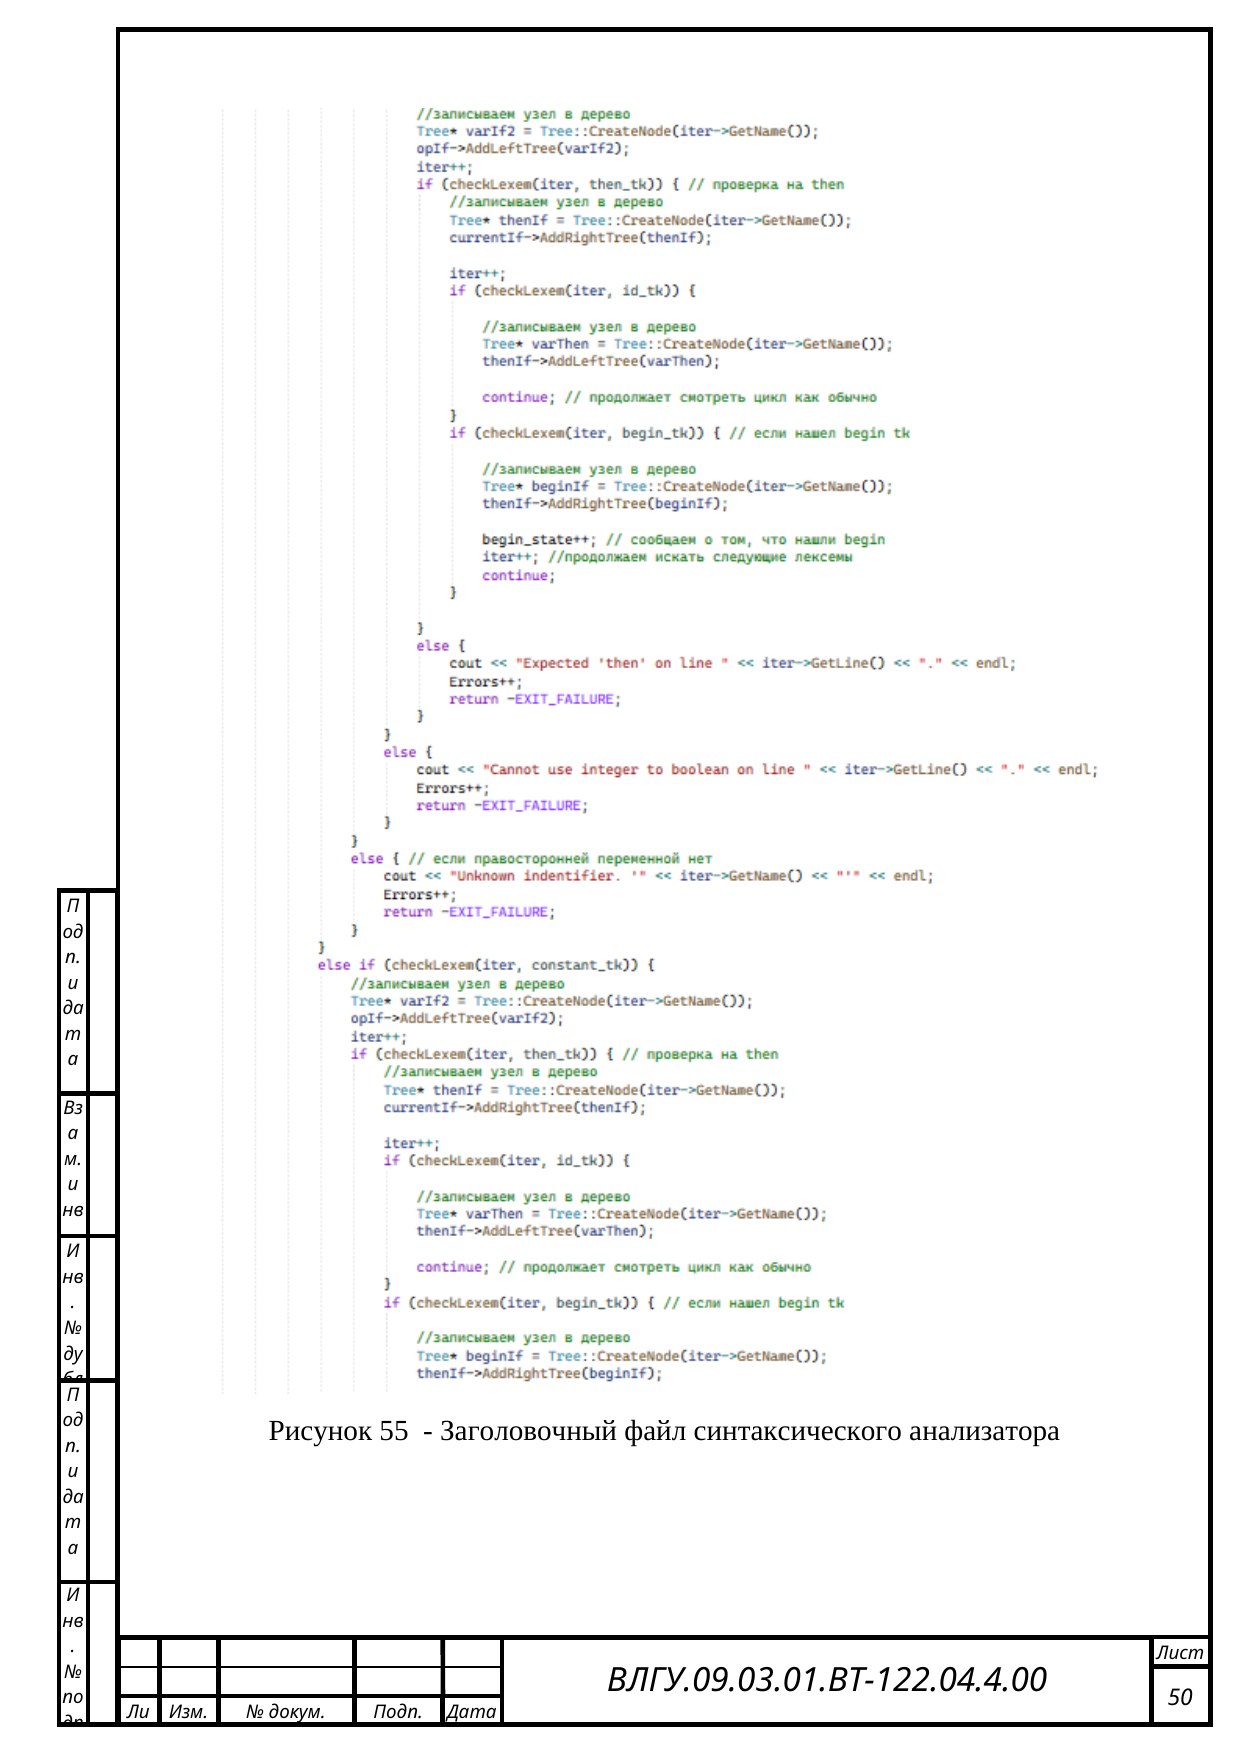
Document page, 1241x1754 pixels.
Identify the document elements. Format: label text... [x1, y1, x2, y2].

picture [219, 108, 1110, 1394]
text Рисунок 55 - Заголовочный файл синтаксического анализатора [148, 1413, 1181, 1446]
